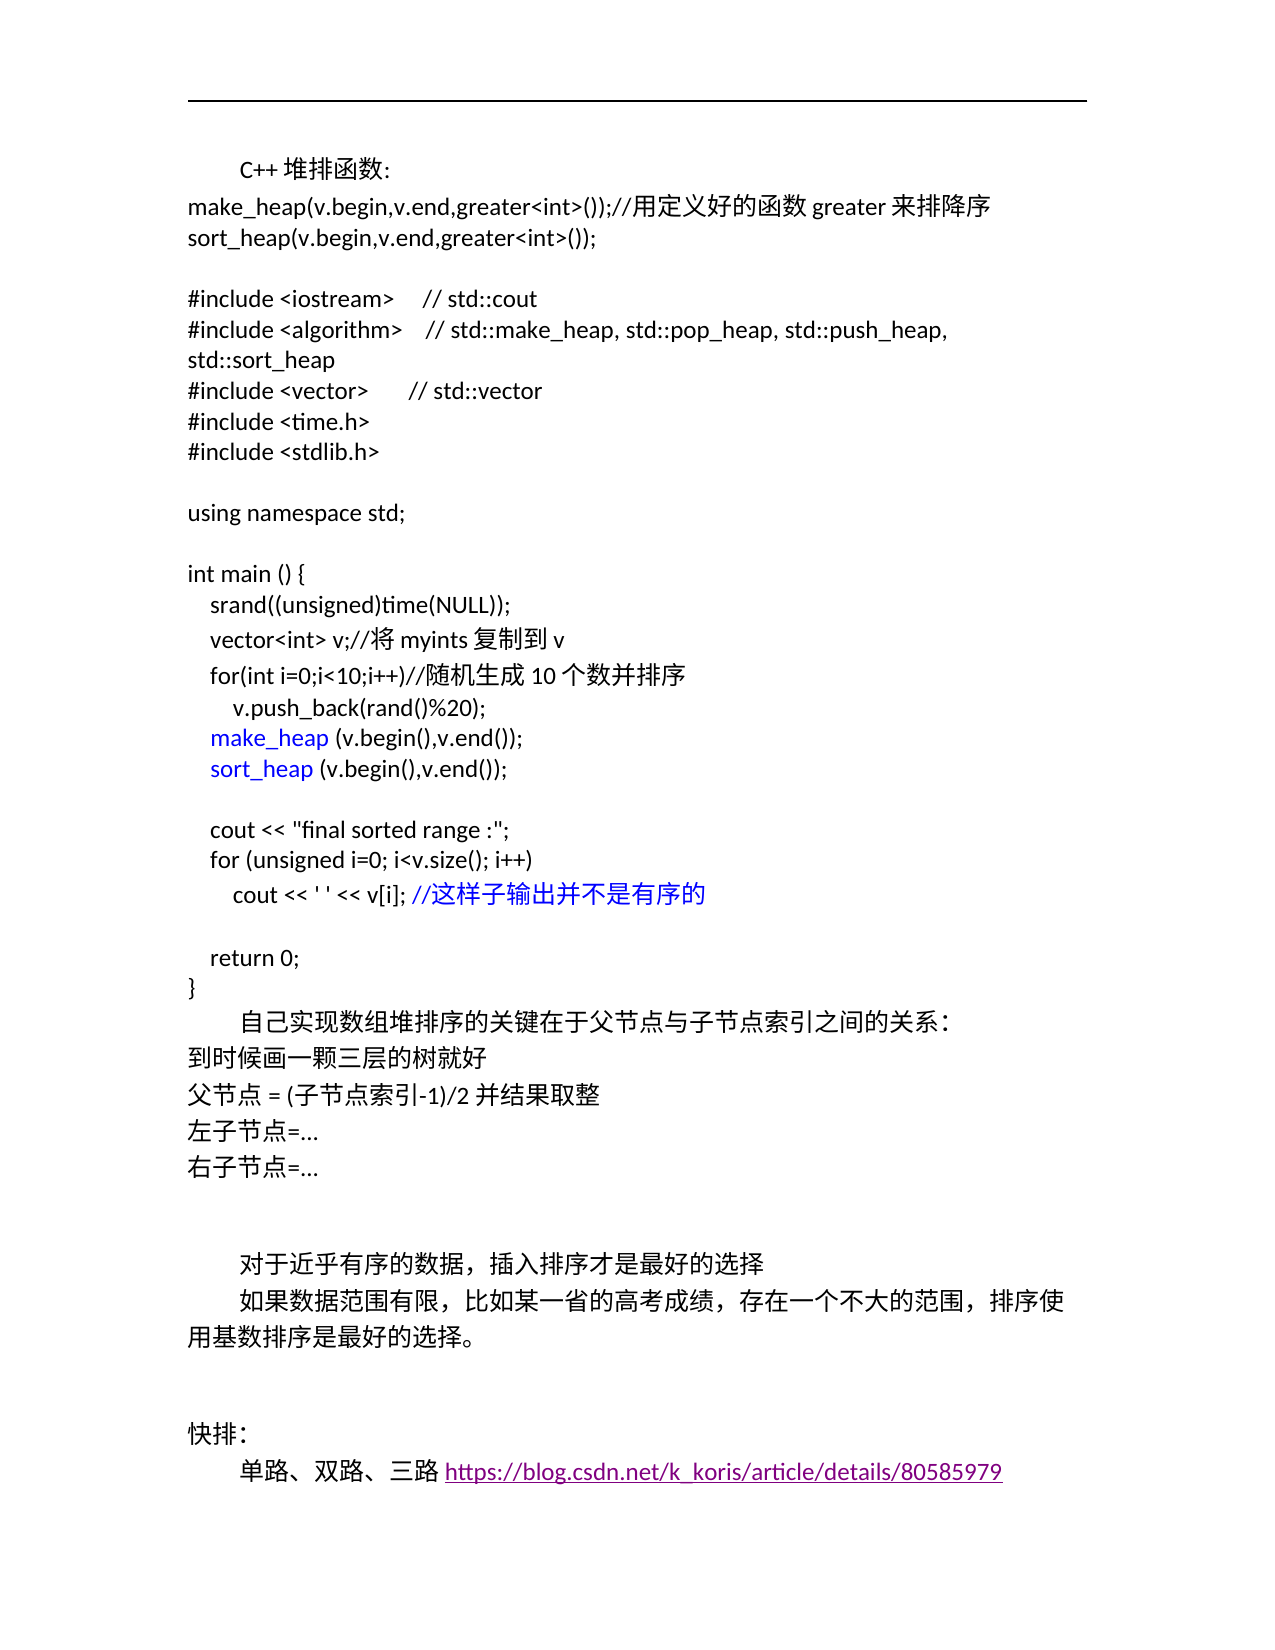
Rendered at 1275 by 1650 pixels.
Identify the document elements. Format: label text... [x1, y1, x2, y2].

text 对于近乎有序的数据，插入排序才是最好的选择 [187, 1245, 1087, 1281]
text #include <vector> // std::vector [187, 375, 1087, 406]
text cout << "final sorted range :"; [187, 814, 1087, 844]
text for (unsigned i=0; i<v.size(); i++) [187, 844, 1087, 875]
text cout << ' ' << v[i]; //这样子输出并不是有序的 [187, 875, 1087, 911]
text 左子节点=... 右子节点=... [187, 1111, 1087, 1184]
text #include <stdlib.h> [187, 436, 1087, 467]
text v.push_back(rand()%20); [187, 692, 1087, 722]
text make_heap(v.begin,v.end,greater<int>());//用定义好的函数greater来排降序 [187, 186, 1087, 222]
text vector<int> v;//将myints复制到v [187, 619, 1087, 656]
text make_heap (v.begin(),v.end()); [187, 722, 1087, 753]
text #include <algorithm> // std::make_heap, std::pop_heap, std::push_heap, std::sort_heap [187, 314, 1087, 375]
text } [187, 972, 1087, 1003]
text #include <time.h> [187, 406, 1087, 436]
text return 0; [187, 942, 1087, 972]
text int main () { [187, 558, 1087, 589]
text 自己实现数组堆排序的关键在于父节点与子节点索引之间的关系： [187, 1003, 1087, 1039]
text 单路、双路、三路https://blog.csdn.net/k_koris/article/details/80585979 [187, 1451, 1087, 1487]
text for(int i=0;i<10;i++)//随机生成10个数并排序 [187, 656, 1087, 692]
text 到时候画一颗三层的树就好 父节点 = (子节点索引-1)/2 并结果取整 [187, 1039, 1087, 1111]
text C++ 堆排函数: [187, 150, 1087, 186]
text sort_heap(v.begin,v.end,greater<int>()); [187, 222, 1087, 253]
text using namespace std; [187, 497, 1087, 528]
text 如果数据范围有限，比如某一省的高考成绩，存在一个不大的范围，排序使用基数排序是最好的选择。 [187, 1281, 1087, 1354]
text #include <iostream> // std::cout [187, 283, 1087, 314]
text 快排： [187, 1415, 1087, 1451]
text srand((unsigned)time(NULL)); [187, 589, 1087, 619]
text sort_heap (v.begin(),v.end()); [187, 753, 1087, 783]
